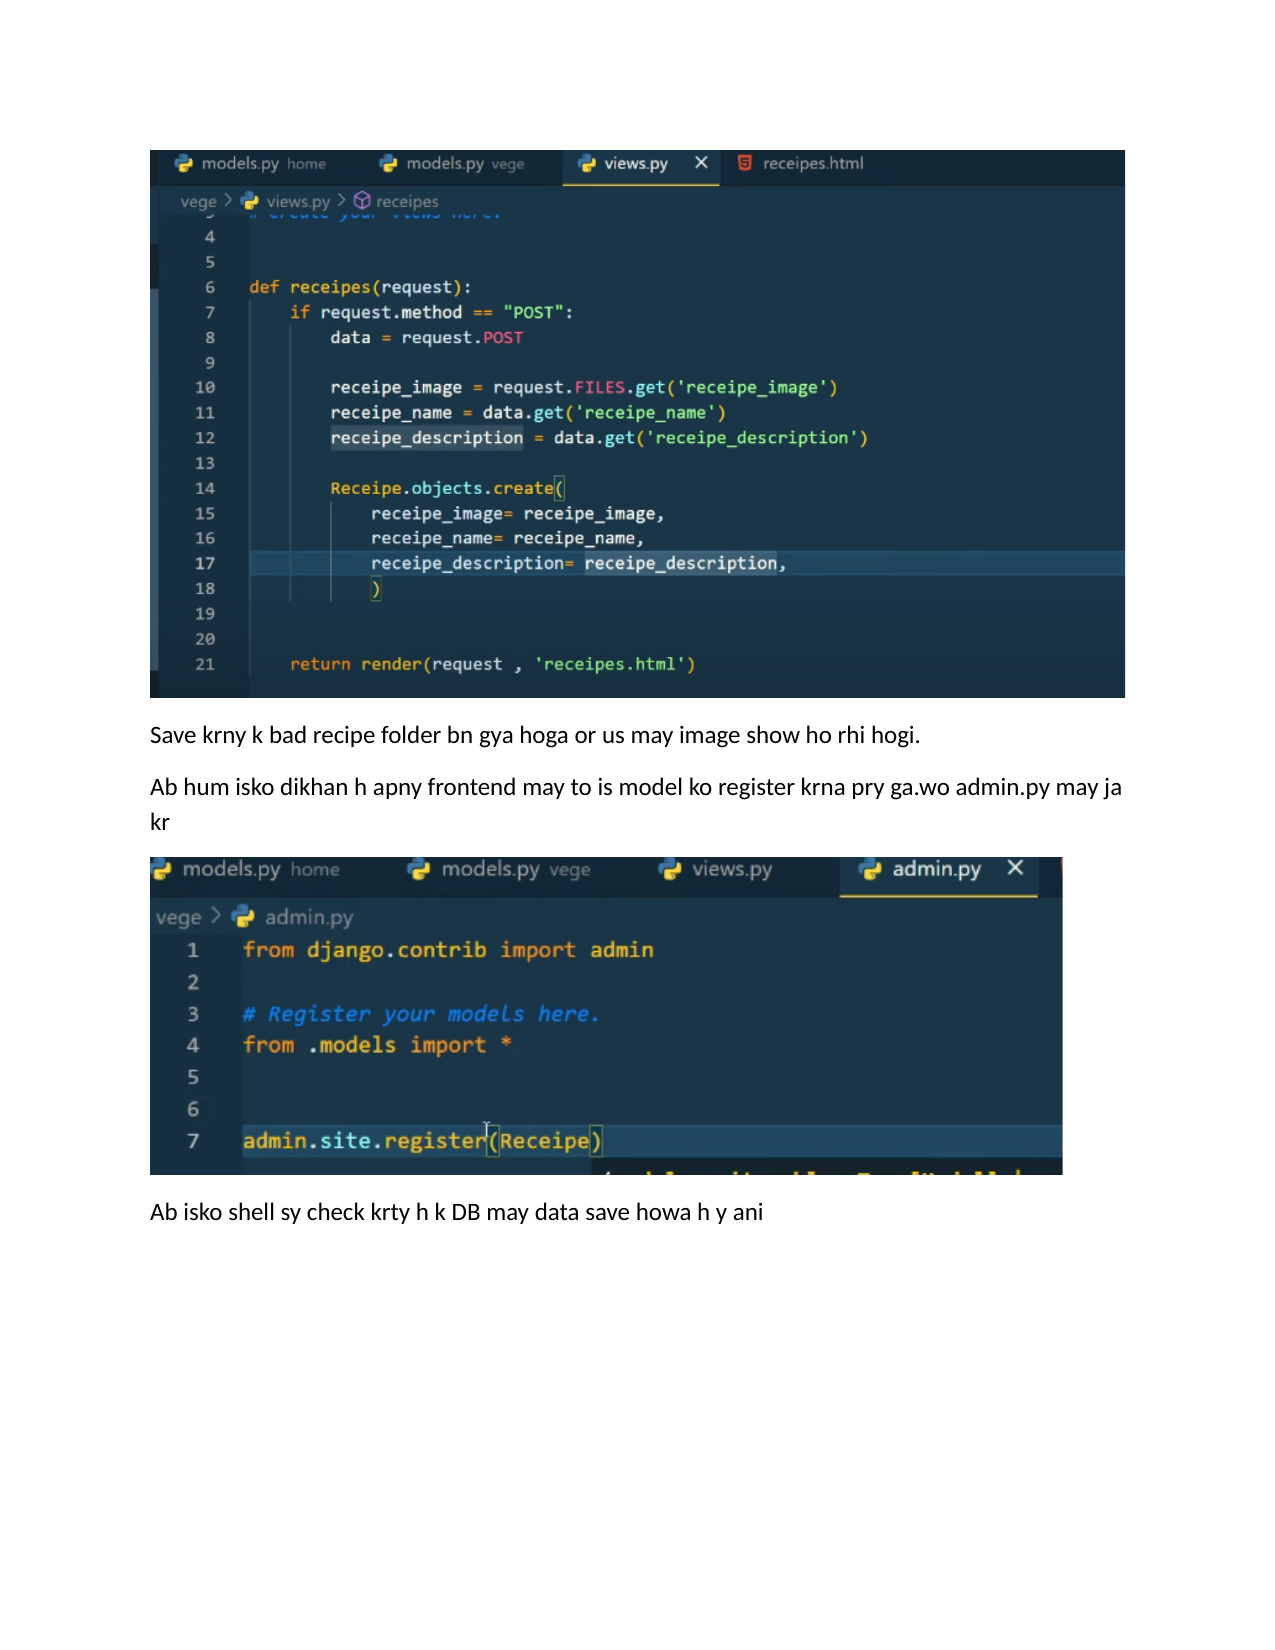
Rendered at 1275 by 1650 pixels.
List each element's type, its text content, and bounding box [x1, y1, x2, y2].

text Ab hum isko dikhan h apny frontend may to is model ko register krna pry ga.wo admin.py may ja kr [150, 771, 1125, 836]
picture [150, 150, 1125, 698]
text Ab isko shell sy check krty h k DB may data save howa h y ani [150, 1196, 1125, 1226]
text Save krny k bad recipe folder bn gya hoga or us may image show ho rhi hogi. [150, 719, 1125, 750]
picture [150, 857, 1063, 1175]
